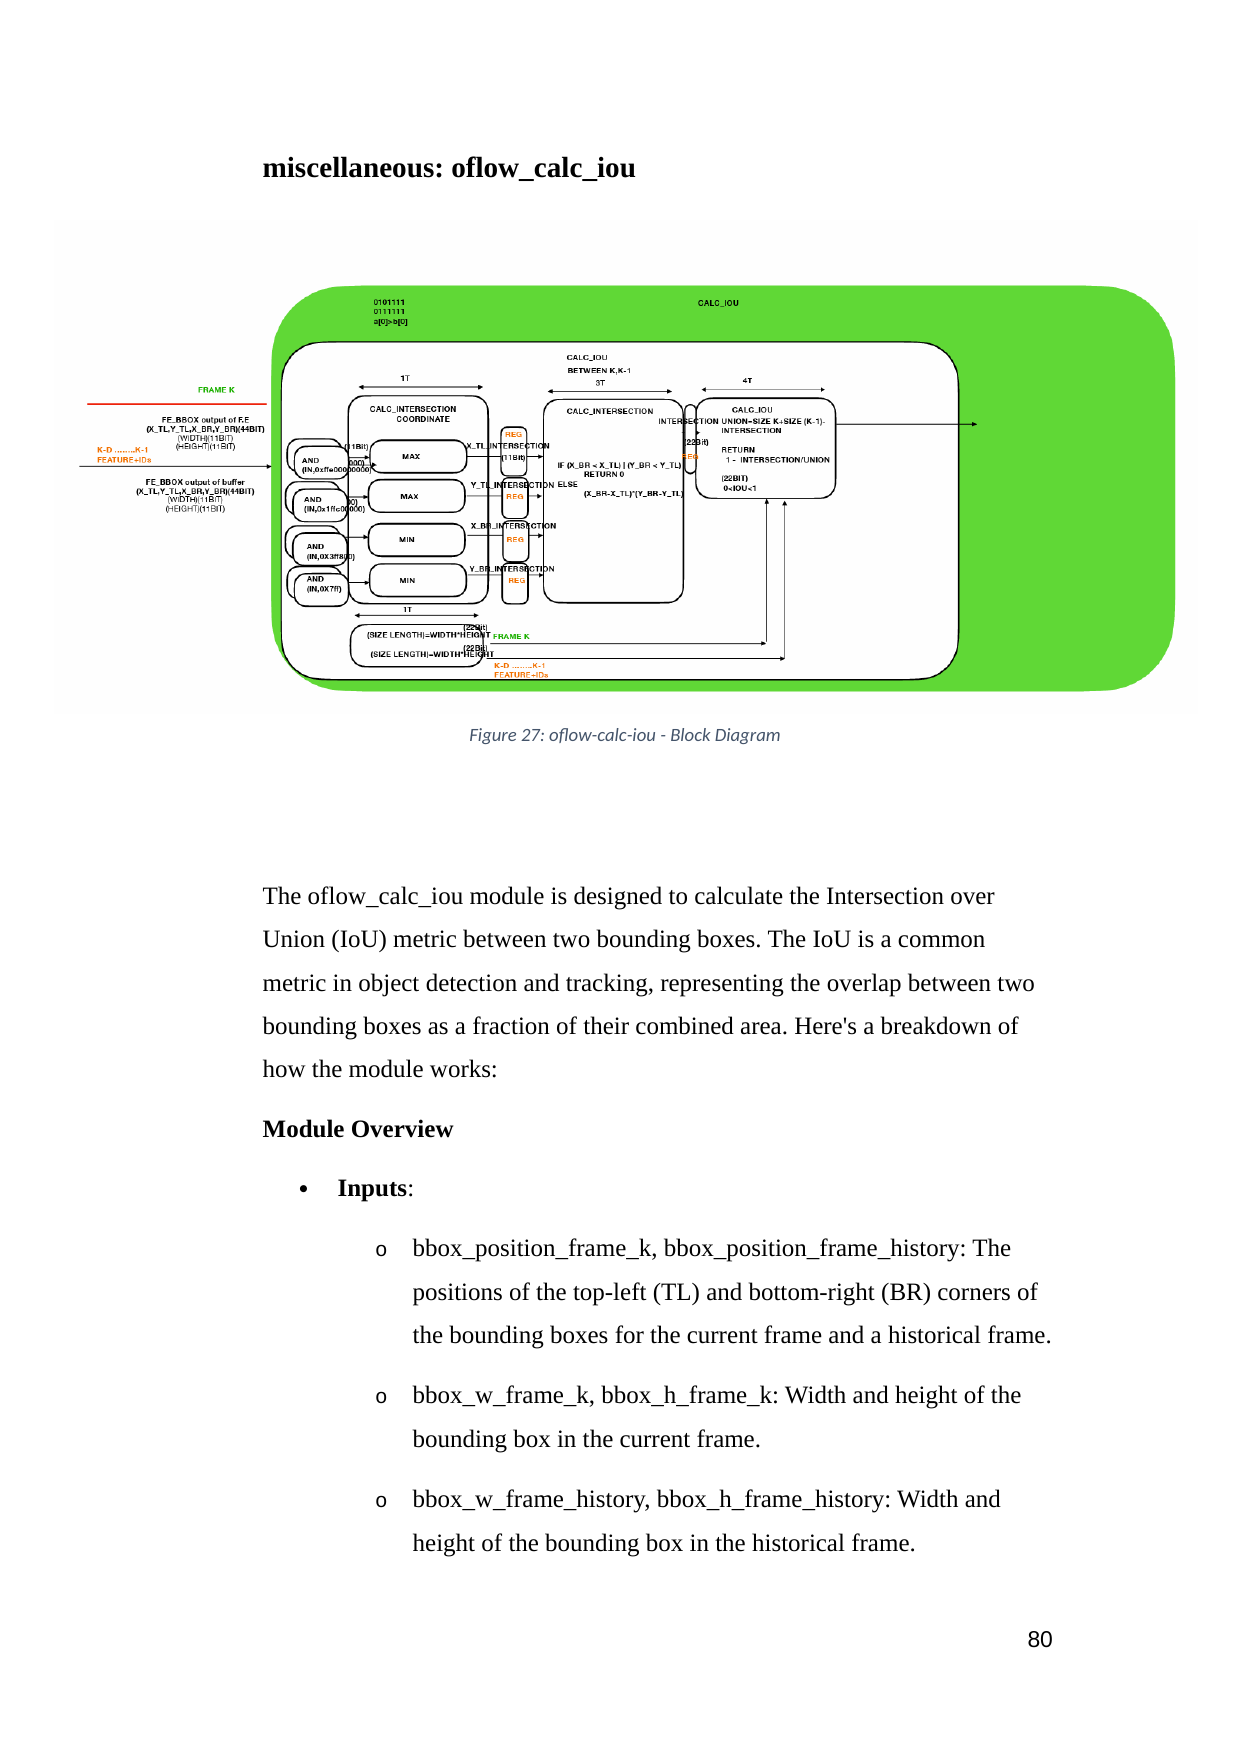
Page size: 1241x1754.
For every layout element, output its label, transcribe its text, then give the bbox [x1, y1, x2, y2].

list bbox_w_frame_history, bbox_h_frame_history: Width and height of the bounding box in the historical frame. [375, 1484, 1053, 1557]
list bbox_position_frame_k, bbox_position_frame_history: The positions of the top-left (TL) and bottom-right (BR) corners of the bounding boxes for the current frame and a historical frame. [375, 1233, 1053, 1349]
list bbox_w_frame_k, bbox_h_frame_k: Width and height of the bounding box in the current frame. [375, 1380, 1053, 1453]
text The oflow_calc_iou module is designed to calculate the Intersection over Union (IoU) metric between two bounding boxes. The IoU is a common metric in object detection and tracking, representing the overlap between two bounding boxes as a fraction of their combined area. Here's a breakdown of how the module works: [262, 881, 1053, 1083]
text miscellaneous: oflow_calc_iou [262, 150, 1053, 183]
picture [53, 220, 1199, 714]
list Inputs: [300, 1173, 1053, 1202]
text Module Overview [262, 1114, 1053, 1142]
